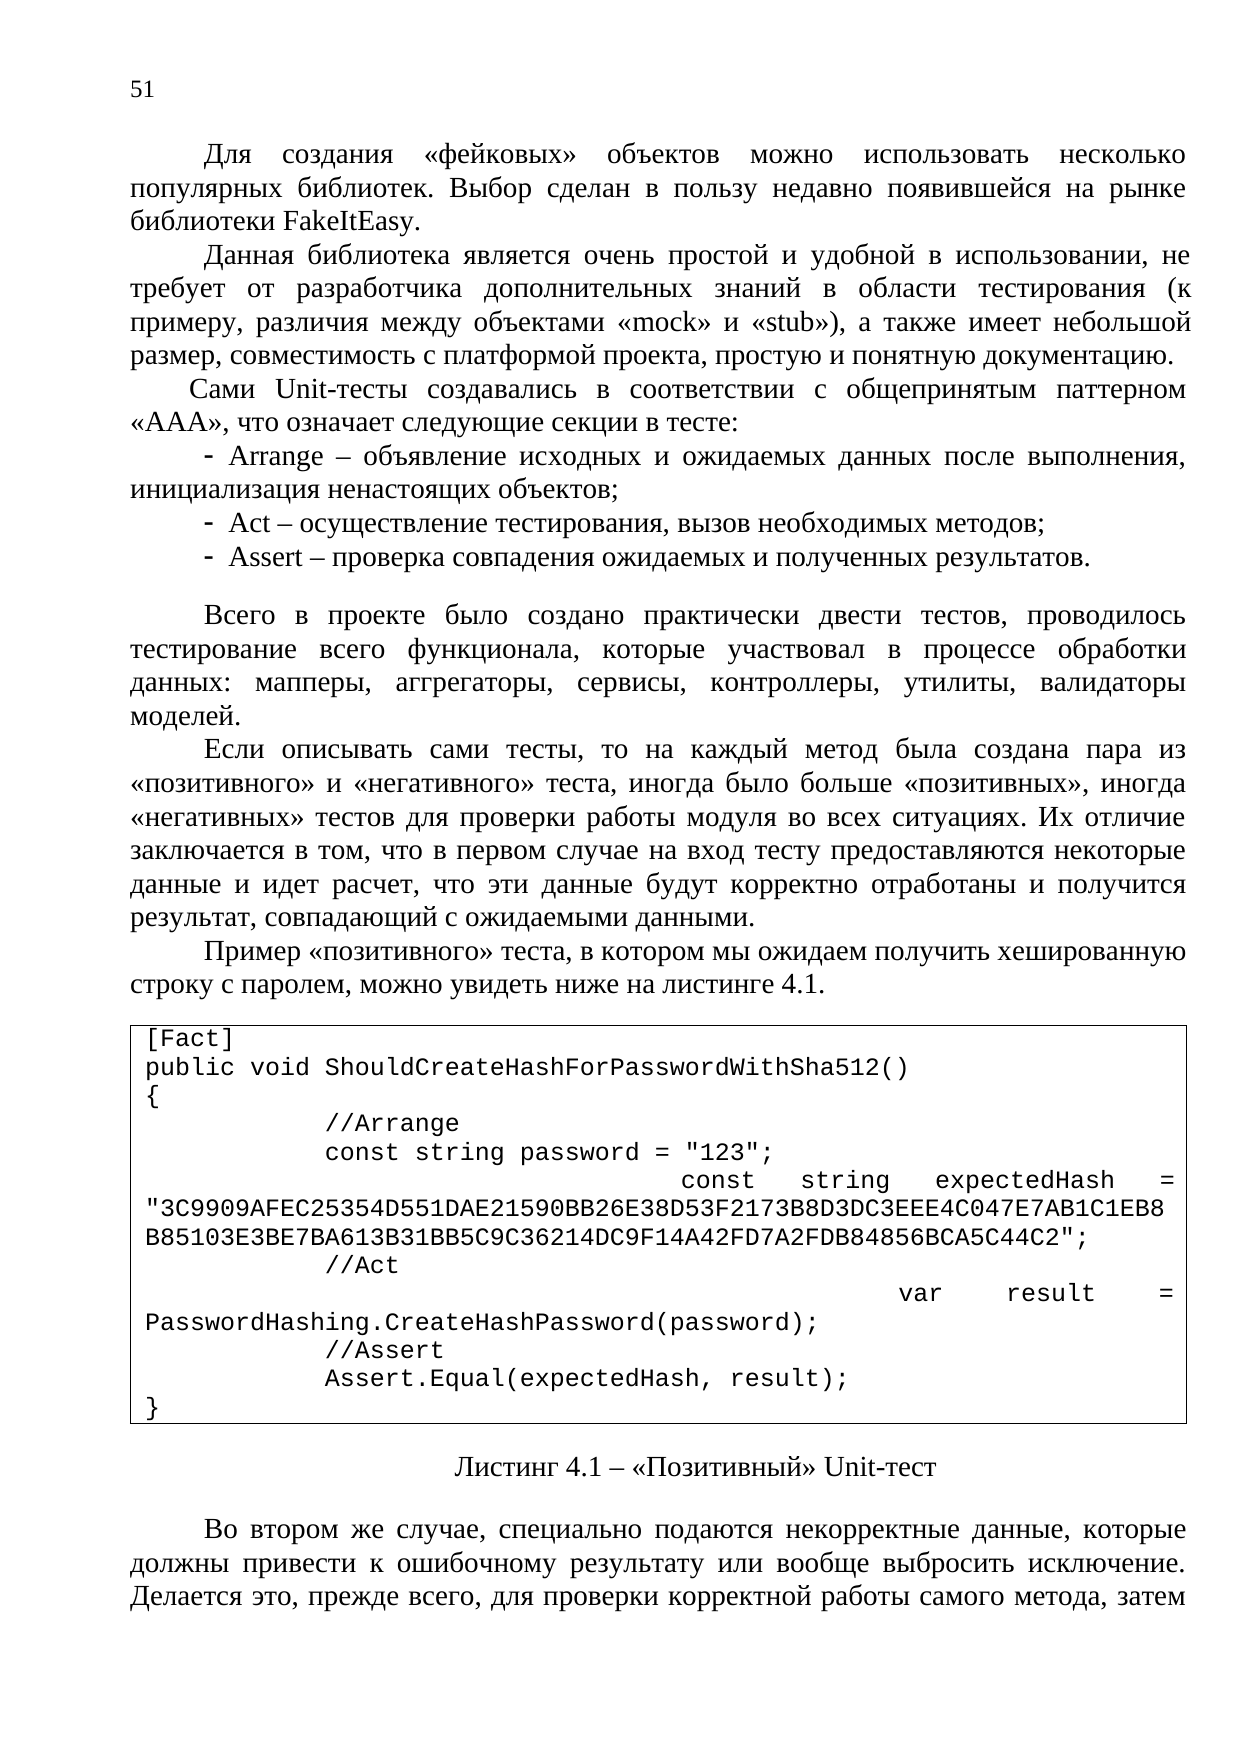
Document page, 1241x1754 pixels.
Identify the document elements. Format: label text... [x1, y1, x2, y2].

text Данная библиотека является очень простой и удобной в использовании, не требует от разработчика дополнительных знаний в области тестирования (к примеру, различия между объектами «mock» и «stub»), а также имеет небольшой размер, совместимость с платформой проекта, простую и понятную документацию. [130, 237, 1192, 371]
text Arrange – объявление исходных и ожидаемых данных после выполнения, инициализация ненастоящих объектов; [130, 438, 1187, 505]
list Пример «позитивного» теста, в котором мы ожидаем получить хешированную строку с паролем, можно увидеть ниже на листинге 4.1. [130, 933, 1187, 1000]
list Если описывать сами тесты, то на каждый метод была создана пара из «позитивного» и «негативного» теста, иногда было больше «позитивных», иногда «негативных» тестов для проверки работы модуля во всех ситуациях. Их отличие заключается в том, что в первом случае на вход тесту предоставляются некоторые данные и идет расчет, что эти данные будут корректно отработаны и получится результат, совпадающий с ожидаемыми данными. [130, 732, 1187, 933]
list Листинг 4.1 – «Позитивный» Unit-тест [130, 1449, 1187, 1482]
list Сами Unit-тесты создавались в соответствии с общепринятым паттерном «ААА», что означает следующие секции в тесте: [130, 371, 1187, 438]
list Всего в проекте было создано практически двести тестов, проводилось тестирование всего функционала, которые участвовал в процессе обработки данных: мапперы, аггрегаторы, сервисы, контроллеры, утилиты, валидаторы моделей. [130, 597, 1187, 732]
table_header [Fact] public void ShouldCreateHashForPasswordWithSha512() { //Arrange const string password = "123"; const string expectedHash = "3C9909AFEC25354D551DAE21590BB26E38D53F2173B8D3DC3EEE4C047E7AB1C1EB8B85103E3BE7BA613B31BB5C9C36214DC9F14A42FD7A2FDB84856BCA5C44C2"; //Act var result = PasswordHashing.CreateHashPassword(password); //Assert Assert.Equal(expectedHash, result); } [131, 1026, 1186, 1423]
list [130, 1511, 1187, 1612]
text Act – осуществление тестирования, вызов необходимых методов; [130, 505, 1187, 539]
text Для создания «фейковых» объектов можно использовать несколько популярных библиотек. Выбор сделан в пользу недавно появившейся на рынке библиотеки FakeItEasy. [130, 136, 1187, 237]
text Assert – проверка совпадения ожидаемых и полученных результатов. [130, 539, 1187, 572]
